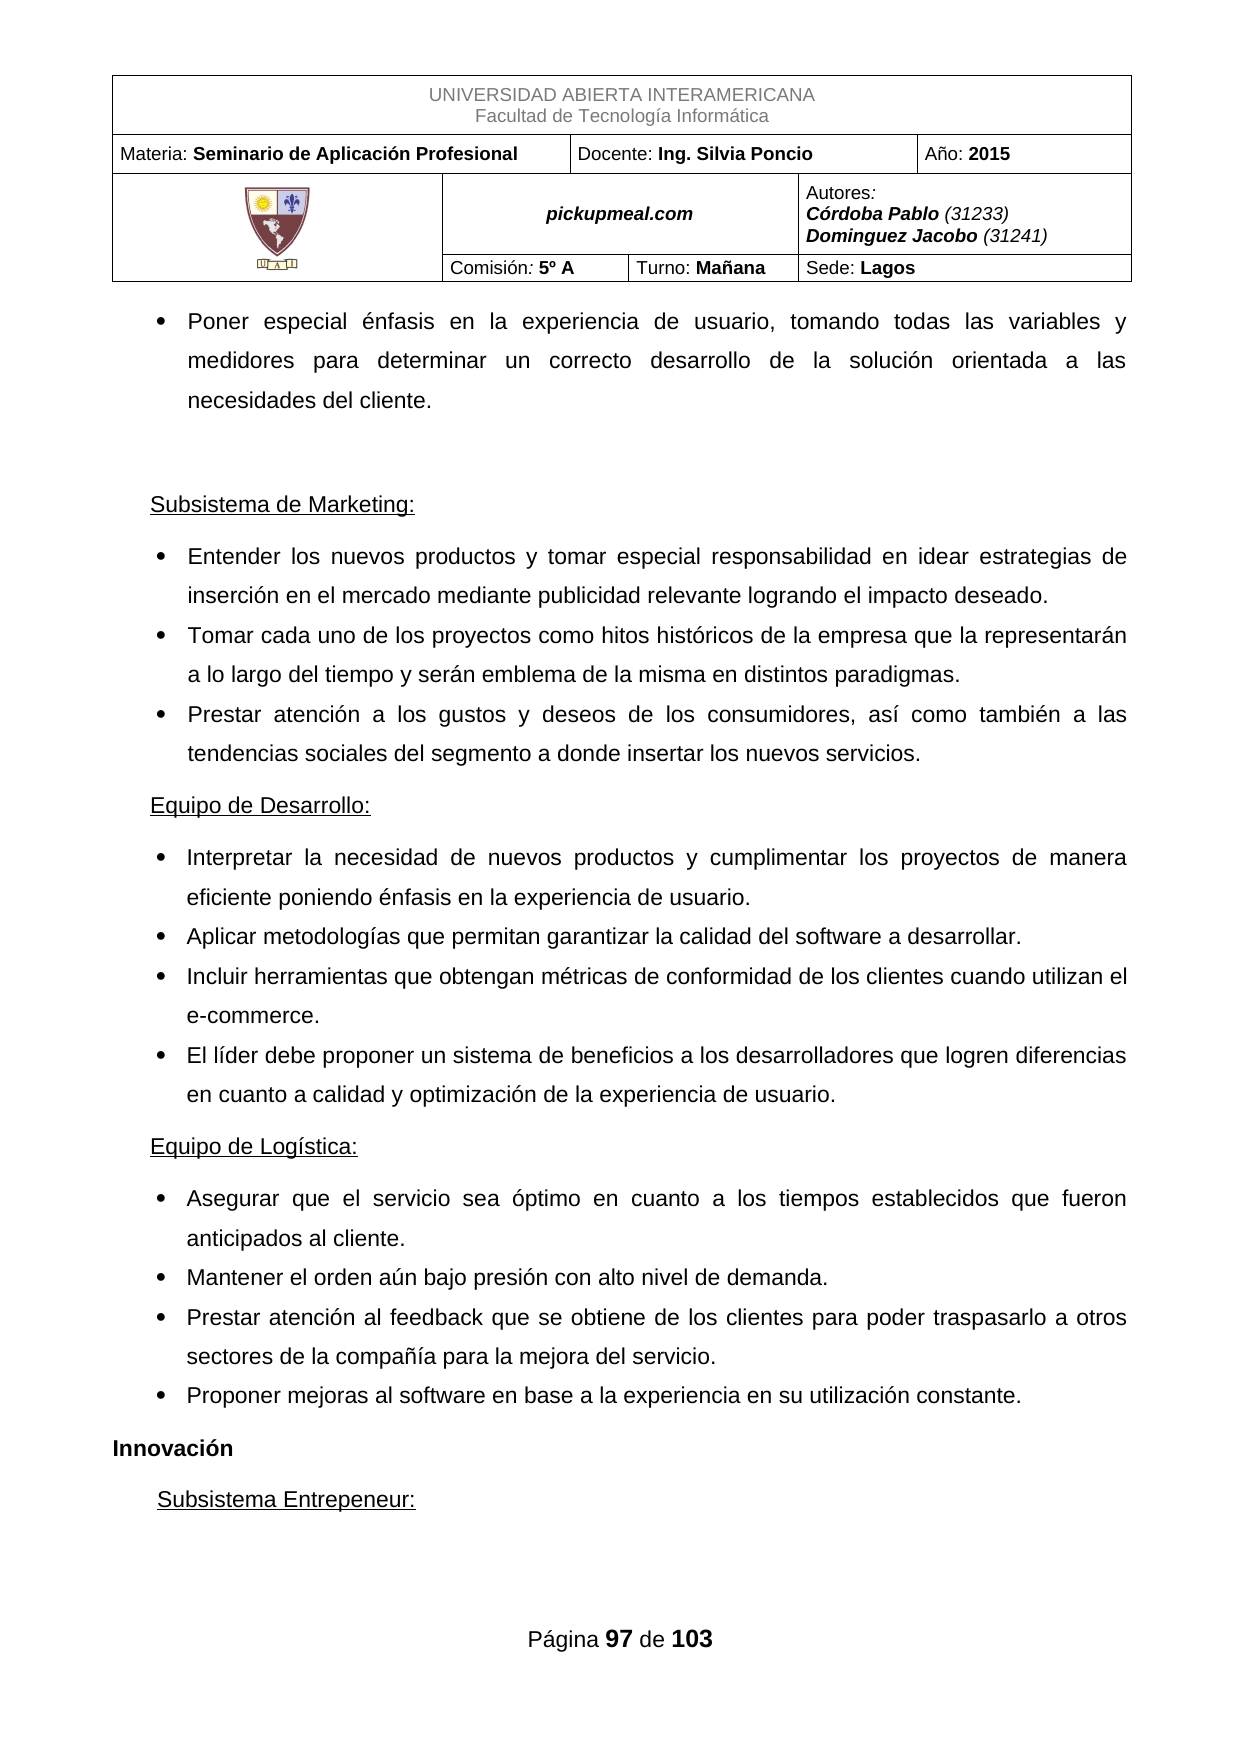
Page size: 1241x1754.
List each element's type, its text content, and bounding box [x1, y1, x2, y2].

text Equipo de Desarrollo: [150, 792, 1128, 819]
list Incluir herramientas que obtengan métricas de conformidad de los clientes cuando utilizan el e-commerce. [157, 963, 1128, 1028]
text Innovación [112, 1434, 1128, 1461]
list Proponer mejoras al software en base a la experiencia en su utilización constante. [157, 1382, 1128, 1409]
list Asegurar que el servicio sea óptimo en cuanto a los tiempos establecidos que fueron anticipados al cliente. [157, 1185, 1128, 1251]
list Prestar atención al feedback que se obtiene de los clientes para poder traspasarlo a otros sectores de la compañía para la mejora del servicio. [157, 1303, 1128, 1369]
list Poner especial énfasis en la experiencia de usuario, tomando todas las variables y medidores para determinar un correcto desarrollo de la solución orientada a las necesidades del cliente. [157, 308, 1128, 413]
text Subsistema Entrepeneur: [112, 1486, 1128, 1513]
list Aplicar metodologías que permitan garantizar la calidad del software a desarrollar. [157, 923, 1128, 949]
list Mantener el orden aún bajo presión con alto nivel de demanda. [157, 1264, 1128, 1290]
text Equipo de Logística: [150, 1133, 1128, 1159]
list Prestar atención a los gustos y deseos de los consumidores, así como también a las tendencias sociales del segmento a donde insertar los nuevos servicios. [157, 701, 1128, 767]
picture [230, 182, 325, 273]
text Subsistema de Marketing: [112, 491, 1128, 517]
list Tomar cada uno de los proyectos como hitos históricos de la empresa que la representarán a lo largo del tiempo y serán emblema de la misma en distintos paradigmas. [157, 622, 1128, 688]
list El líder debe proponer un sistema de beneficios a los desarrolladores que logren diferencias en cuanto a calidad y optimización de la experiencia de usuario. [157, 1042, 1128, 1107]
list Interpretar la necesidad de nuevos productos y cumplimentar los proyectos de manera eficiente poniendo énfasis en la experiencia de usuario. [157, 844, 1128, 910]
list Entender los nuevos productos y tomar especial responsabilidad en idear estrategias de inserción en el mercado mediante publicidad relevante logrando el impacto deseado. [157, 543, 1128, 609]
